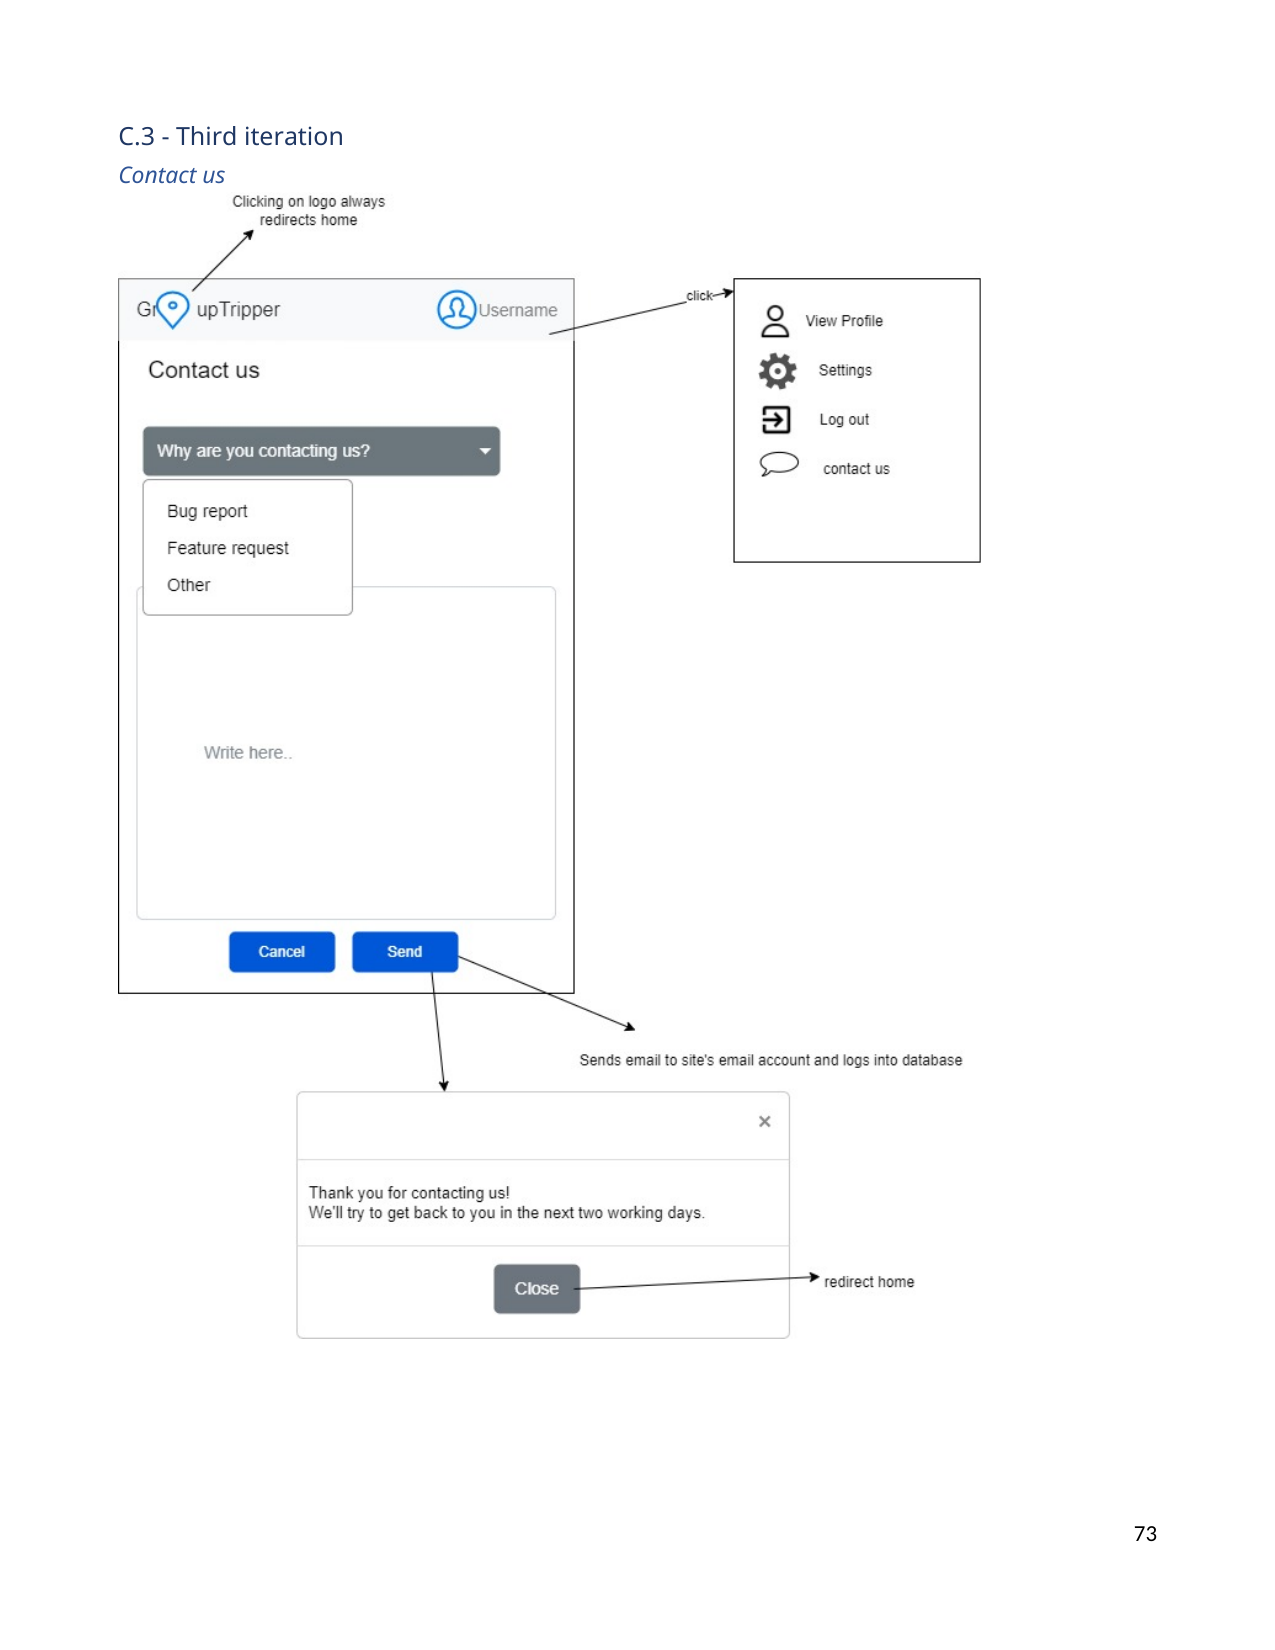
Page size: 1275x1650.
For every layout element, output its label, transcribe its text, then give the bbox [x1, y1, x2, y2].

subtitle C.3 - Third iteration [118, 118, 1157, 152]
subtitle Contact us [118, 159, 1157, 190]
picture [118, 192, 981, 1339]
